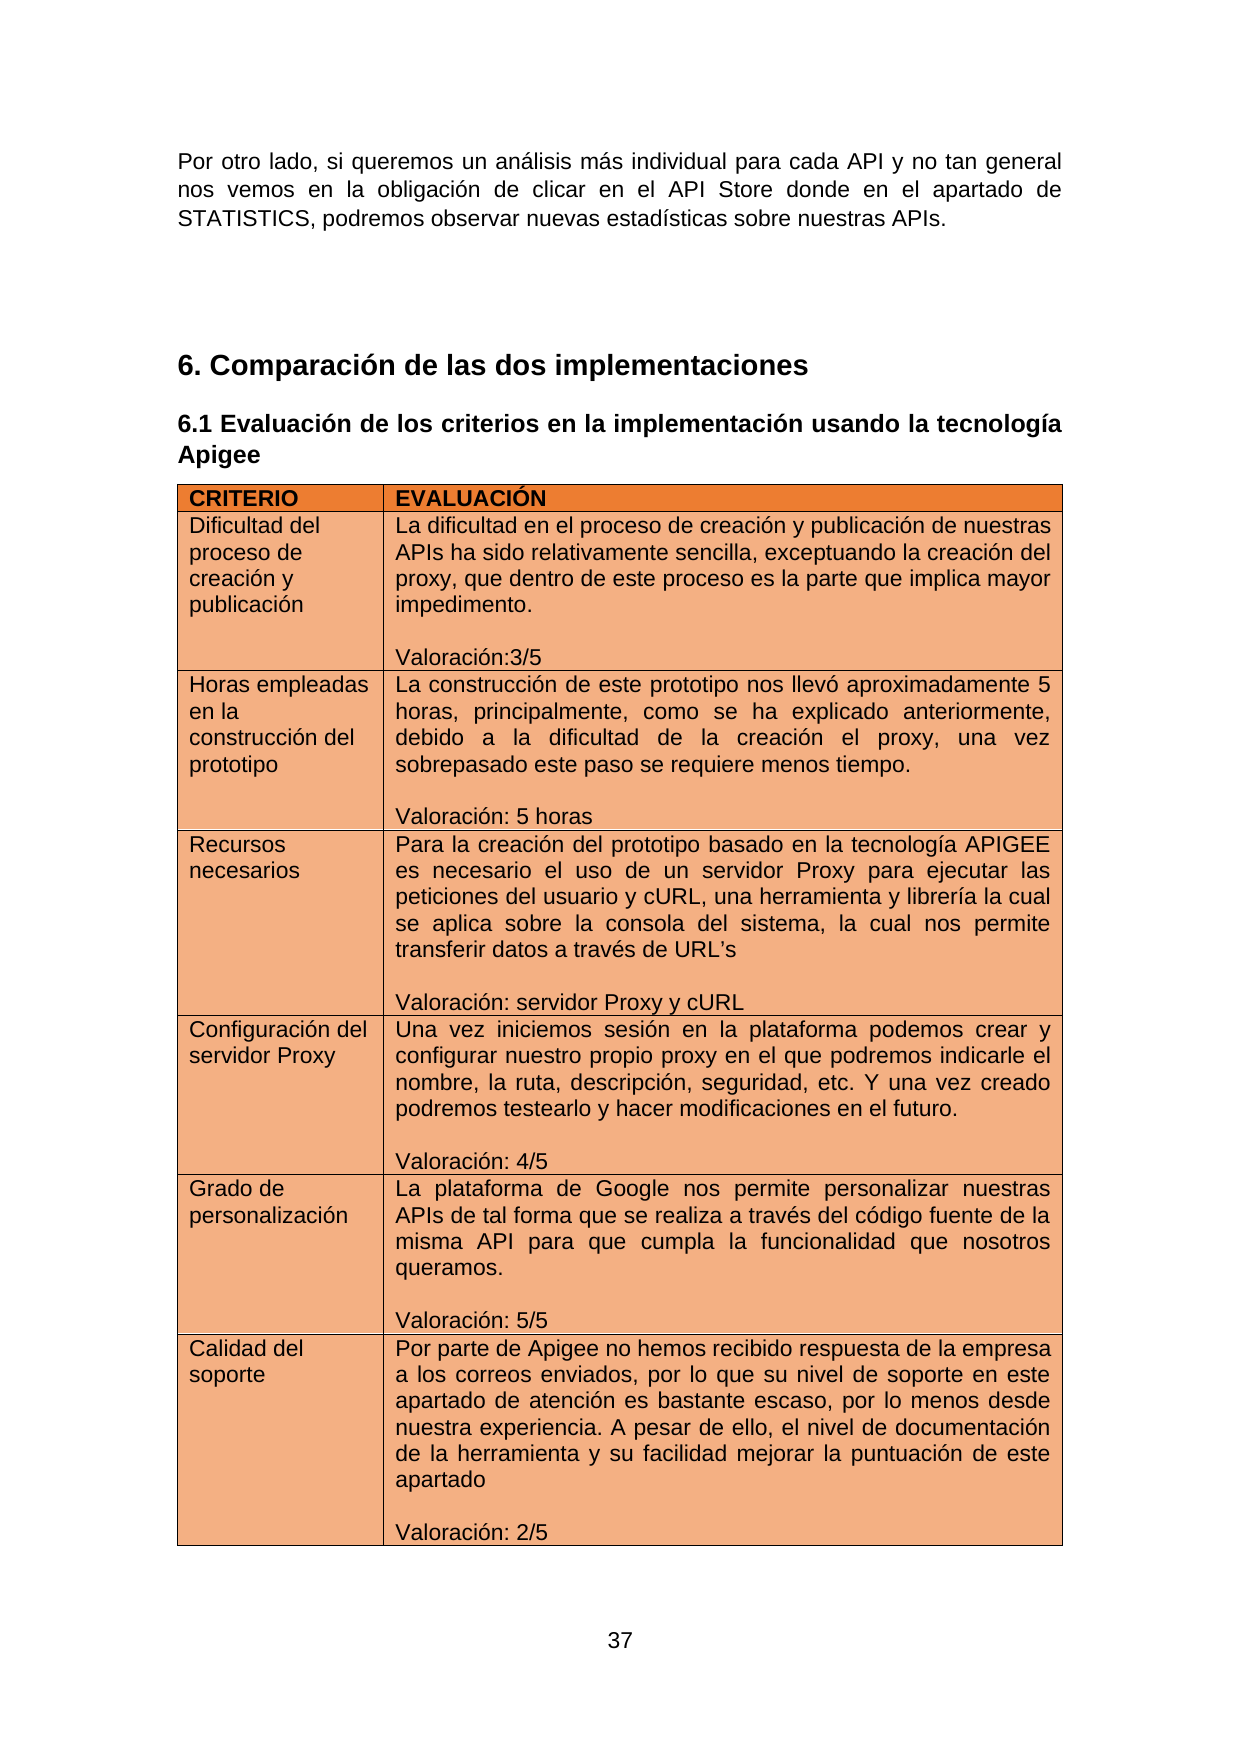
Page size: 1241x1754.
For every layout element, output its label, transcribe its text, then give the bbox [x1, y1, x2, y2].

text Por otro lado, si queremos un análisis más individual para cada API y no tan general nos vemos en la obligación de clicar en el API Store donde en el apartado de STATISTICS, podremos observar nuevas estadísticas sobre nuestras APIs. [177, 148, 1063, 231]
table_cell Por parte de Apigee no hemos recibido respuesta de la empresa a los correos enviados, por lo que su nivel de soporte en este apartado de atención es bastante escaso, por lo menos desde nuestra experiencia. A pesar de ello, el nivel de documentación de la herramienta y su facilidad mejorar la puntuación de este apartado Valoración: 2/5 [384, 1335, 1062, 1545]
subtitle 6.1 Evaluación de los criterios en la implementación usando la tecnología Apigee [177, 409, 1063, 469]
table_cell La dificultad en el proceso de creación y publicación de nuestras APIs ha sido relativamente sencilla, exceptuando la creación del proxy, que dentro de este proceso es la parte que implica mayor impedimento. Valoración:3/5 [384, 512, 1062, 670]
subtitle 6. Comparación de las dos implementaciones [177, 348, 1063, 382]
table_header EVALUACIÓN [384, 485, 1062, 511]
table_cell Horas empleadas en la construcción del prototipo [178, 671, 383, 829]
table_cell Calidad del soporte [178, 1335, 383, 1545]
table_header CRITERIO [178, 485, 383, 511]
table_cell Recursos necesarios [178, 831, 383, 1015]
table_cell La plataforma de Google nos permite personalizar nuestras APIs de tal forma que se realiza a través del código fuente de la misma API para que cumpla la funcionalidad que nosotros queramos. Valoración: 5/5 [384, 1175, 1062, 1333]
table_cell Dificultad del proceso de creación y publicación [178, 512, 383, 670]
table_cell Para la creación del prototipo basado en la tecnología APIGEE es necesario el uso de un servidor Proxy para ejecutar las peticiones del usuario y cURL, una herramienta y librería la cual se aplica sobre la consola del sistema, la cual nos permite transferir datos a través de URL’s Valoración: servidor Proxy y cURL [384, 831, 1062, 1015]
table_cell Configuración del servidor Proxy [178, 1016, 383, 1174]
table_cell La construcción de este prototipo nos llevó aproximadamente 5 horas, principalmente, como se ha explicado anteriormente, debido a la dificultad de la creación el proxy, una vez sobrepasado este paso se requiere menos tiempo. Valoración: 5 horas [384, 671, 1062, 829]
table_cell Grado de personalización [178, 1175, 383, 1333]
table_cell Una vez iniciemos sesión en la plataforma podemos crear y configurar nuestro propio proxy en el que podremos indicarle el nombre, la ruta, descripción, seguridad, etc. Y una vez creado podremos testearlo y hacer modificaciones en el futuro. Valoración: 4/5 [384, 1016, 1062, 1174]
